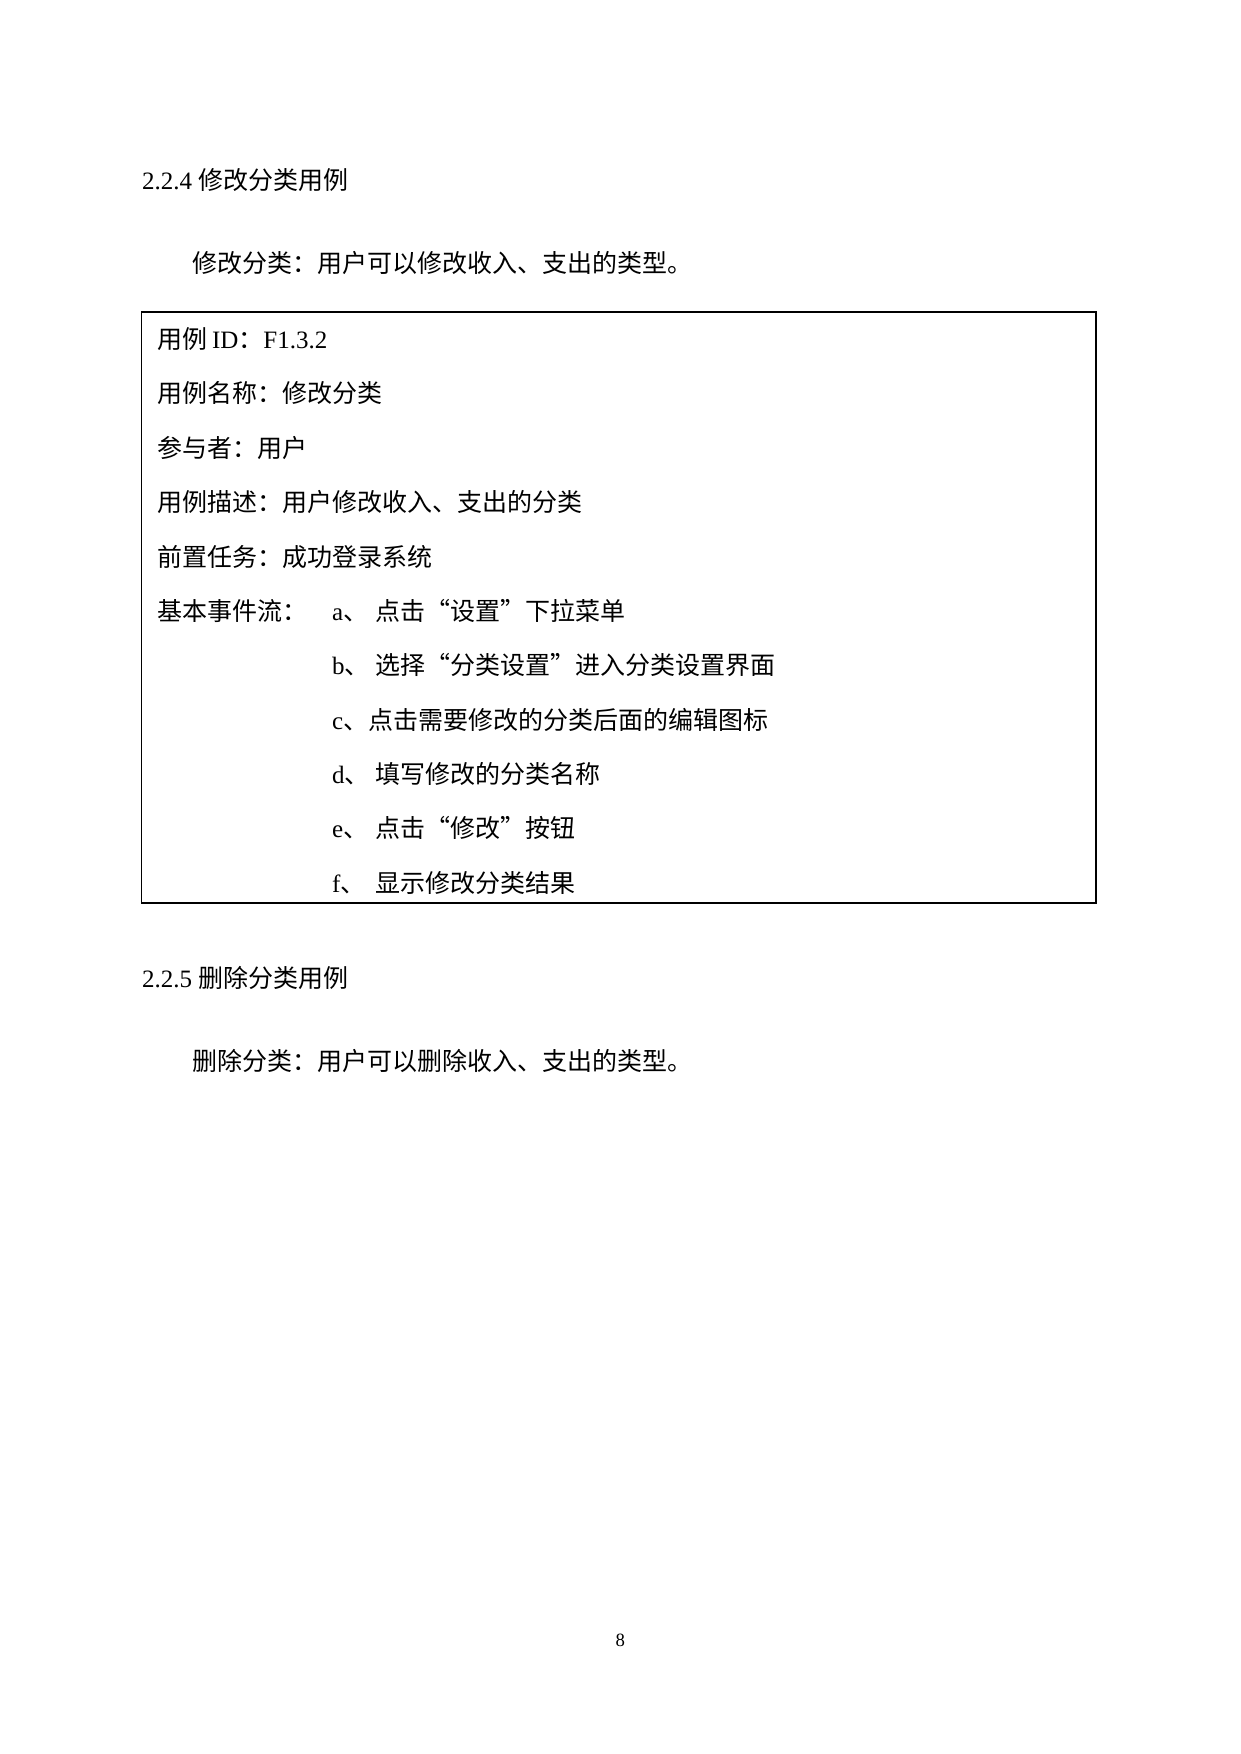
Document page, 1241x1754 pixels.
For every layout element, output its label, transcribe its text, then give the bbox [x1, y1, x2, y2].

text 删除分类：用户可以删除收入、支出的类型。 [142, 1027, 1098, 1092]
text 删除分类用例 [142, 944, 1098, 1009]
text 修改分类用例 [142, 146, 1098, 211]
text 修改分类：用户可以修改收入、支出的类型。 [142, 229, 1098, 294]
